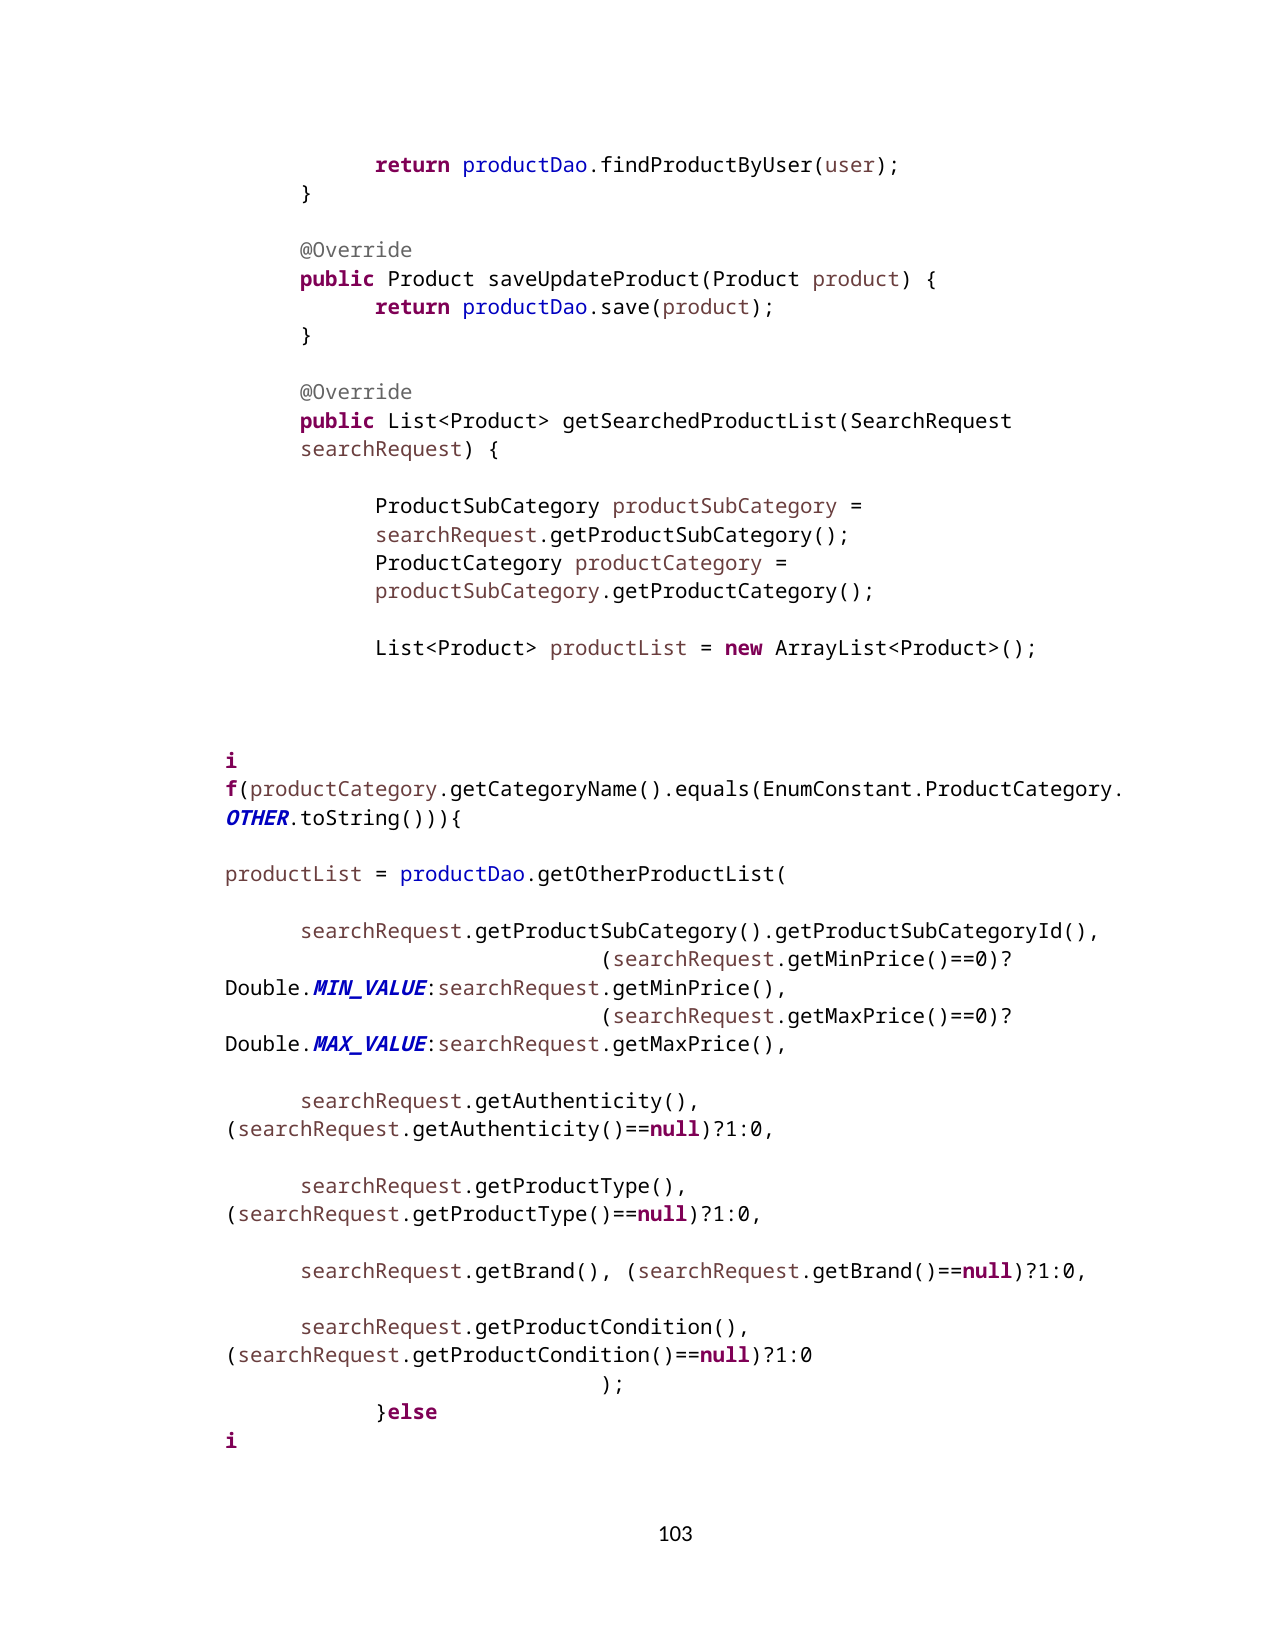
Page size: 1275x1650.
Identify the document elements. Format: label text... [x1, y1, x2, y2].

text ); [225, 1369, 1125, 1397]
text public Product saveUpdateProduct(Product product) { [225, 264, 1125, 292]
text searchRequest.getProductType(), (searchRequest.getProductType()==null)?1:0, [225, 1143, 1125, 1228]
text ProductCategory productCategory = productSubCategory.getProductCategory(); [375, 548, 1125, 605]
text (searchRequest.getMinPrice()==0)?Double.MIN_VALUE:searchRequest.getMinPrice(), [225, 944, 1125, 1001]
text return productDao.save(product); [225, 292, 1125, 321]
text @Override [225, 235, 1125, 264]
text (searchRequest.getMaxPrice()==0)?Double.MAX_VALUE:searchRequest.getMaxPrice(), [225, 1001, 1125, 1058]
text searchRequest.getProductSubCategory().getProductSubCategoryId(), [225, 888, 1125, 944]
text if(productCategory.getCategoryName().equals(EnumConstant.ProductCategory.OTHER.toString())){ [225, 689, 1125, 831]
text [225, 1397, 1125, 1454]
text @Override [225, 377, 1125, 406]
text ProductSubCategory productSubCategory = searchRequest.getProductSubCategory(); [375, 491, 1125, 548]
text searchRequest.getProductCondition(), (searchRequest.getProductCondition()==null)?1:0 [225, 1284, 1125, 1369]
text } [225, 178, 1125, 207]
text productList = productDao.getOtherProductList( [225, 831, 1125, 888]
text public List<Product> getSearchedProductList(SearchRequest searchRequest) { [300, 406, 1125, 463]
text searchRequest.getAuthenticity(), (searchRequest.getAuthenticity()==null)?1:0, [225, 1058, 1125, 1143]
text List<Product> productList = new ArrayList<Product>(); [225, 633, 1125, 661]
text searchRequest.getBrand(), (searchRequest.getBrand()==null)?1:0, [225, 1228, 1125, 1284]
text return productDao.findProductByUser(user); [225, 150, 1125, 178]
text } [225, 321, 1125, 349]
